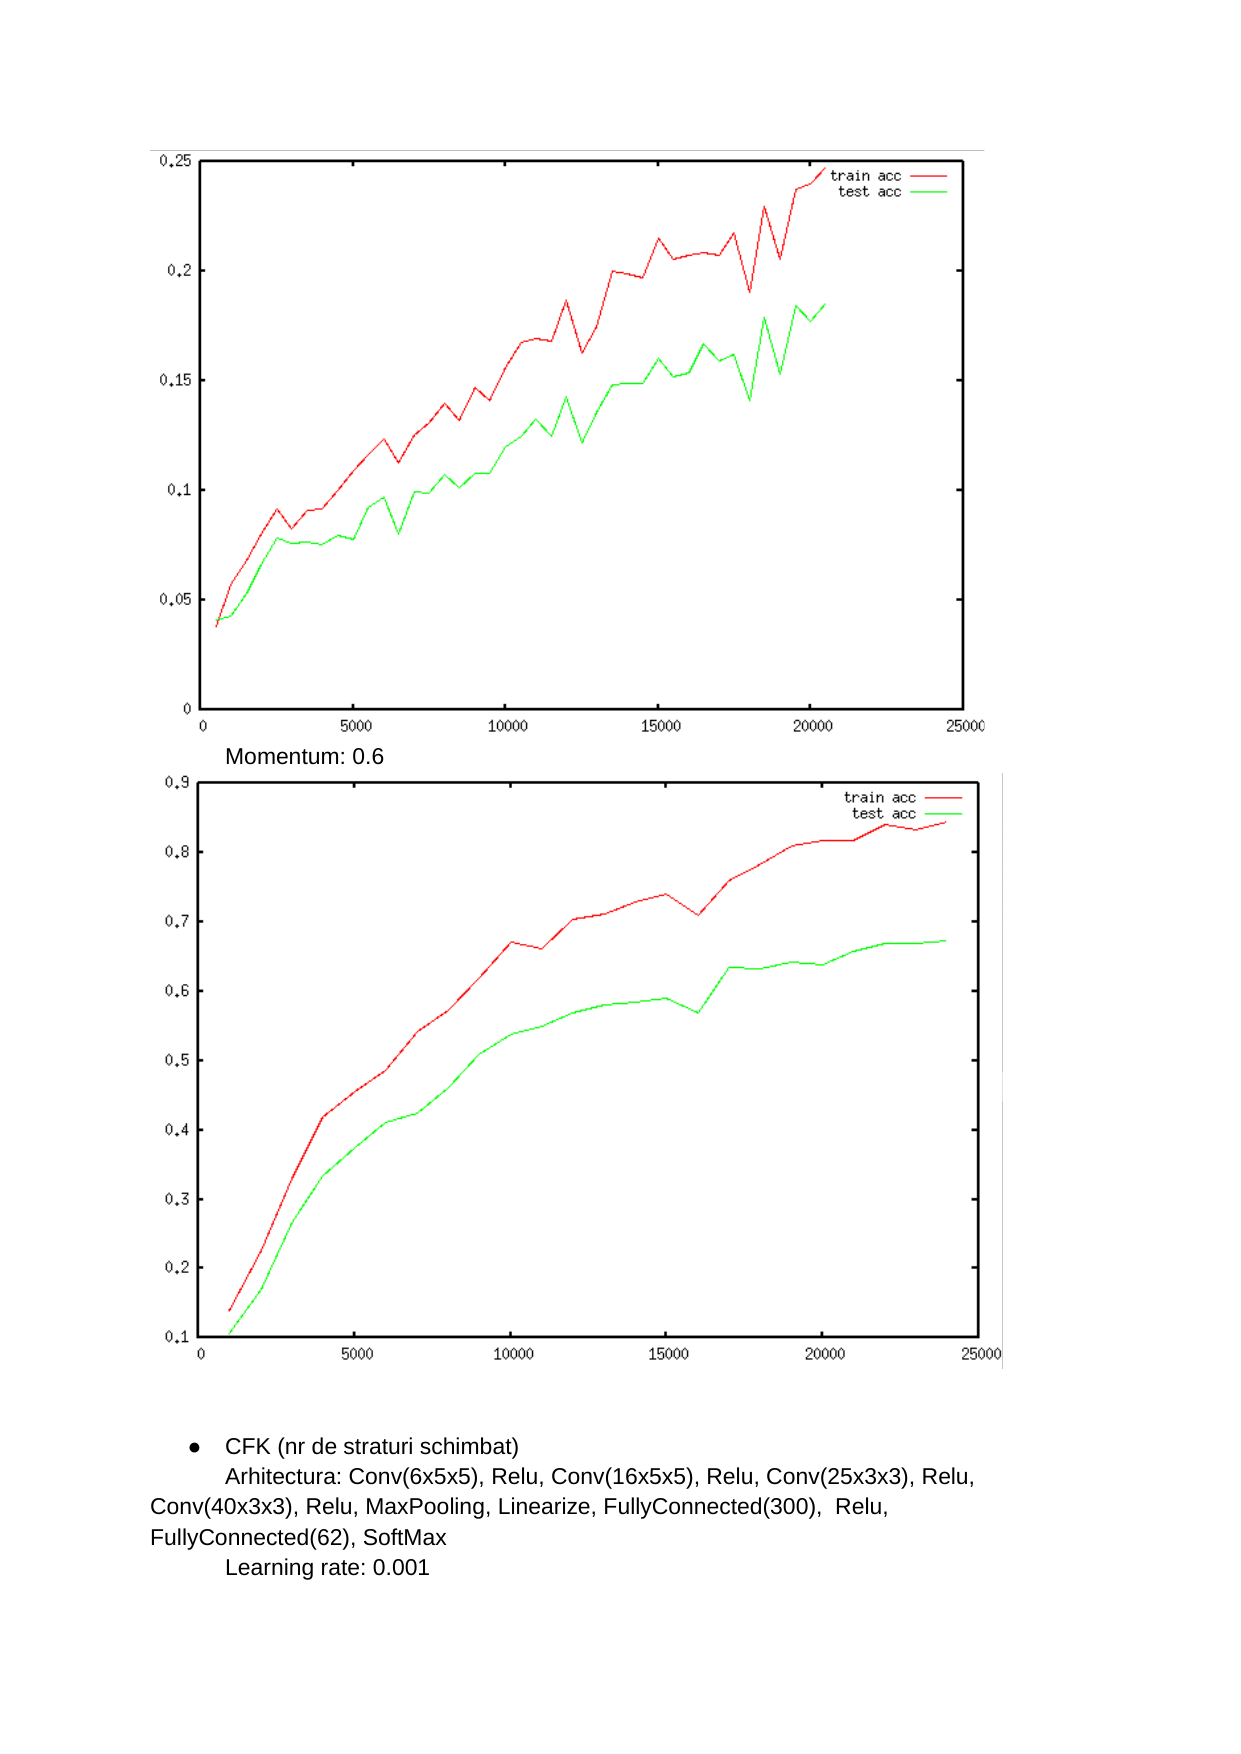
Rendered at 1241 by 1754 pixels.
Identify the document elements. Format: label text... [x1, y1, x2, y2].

list CFK (nr de straturi schimbat) [187, 1433, 1090, 1459]
picture [150, 773, 1003, 1369]
text Learning rate: 0.001 [150, 1554, 1090, 1580]
text Arhitectura: Conv(6x5x5), Relu, Conv(16x5x5), Relu, Conv(25x3x3), Relu, Conv(40x3x3), Relu, MaxPooling, Linearize, FullyConnected(300), Relu, FullyConnected(62), SoftMax [150, 1463, 1090, 1550]
text Momentum: 0.6 [150, 743, 1090, 769]
picture [150, 150, 985, 739]
